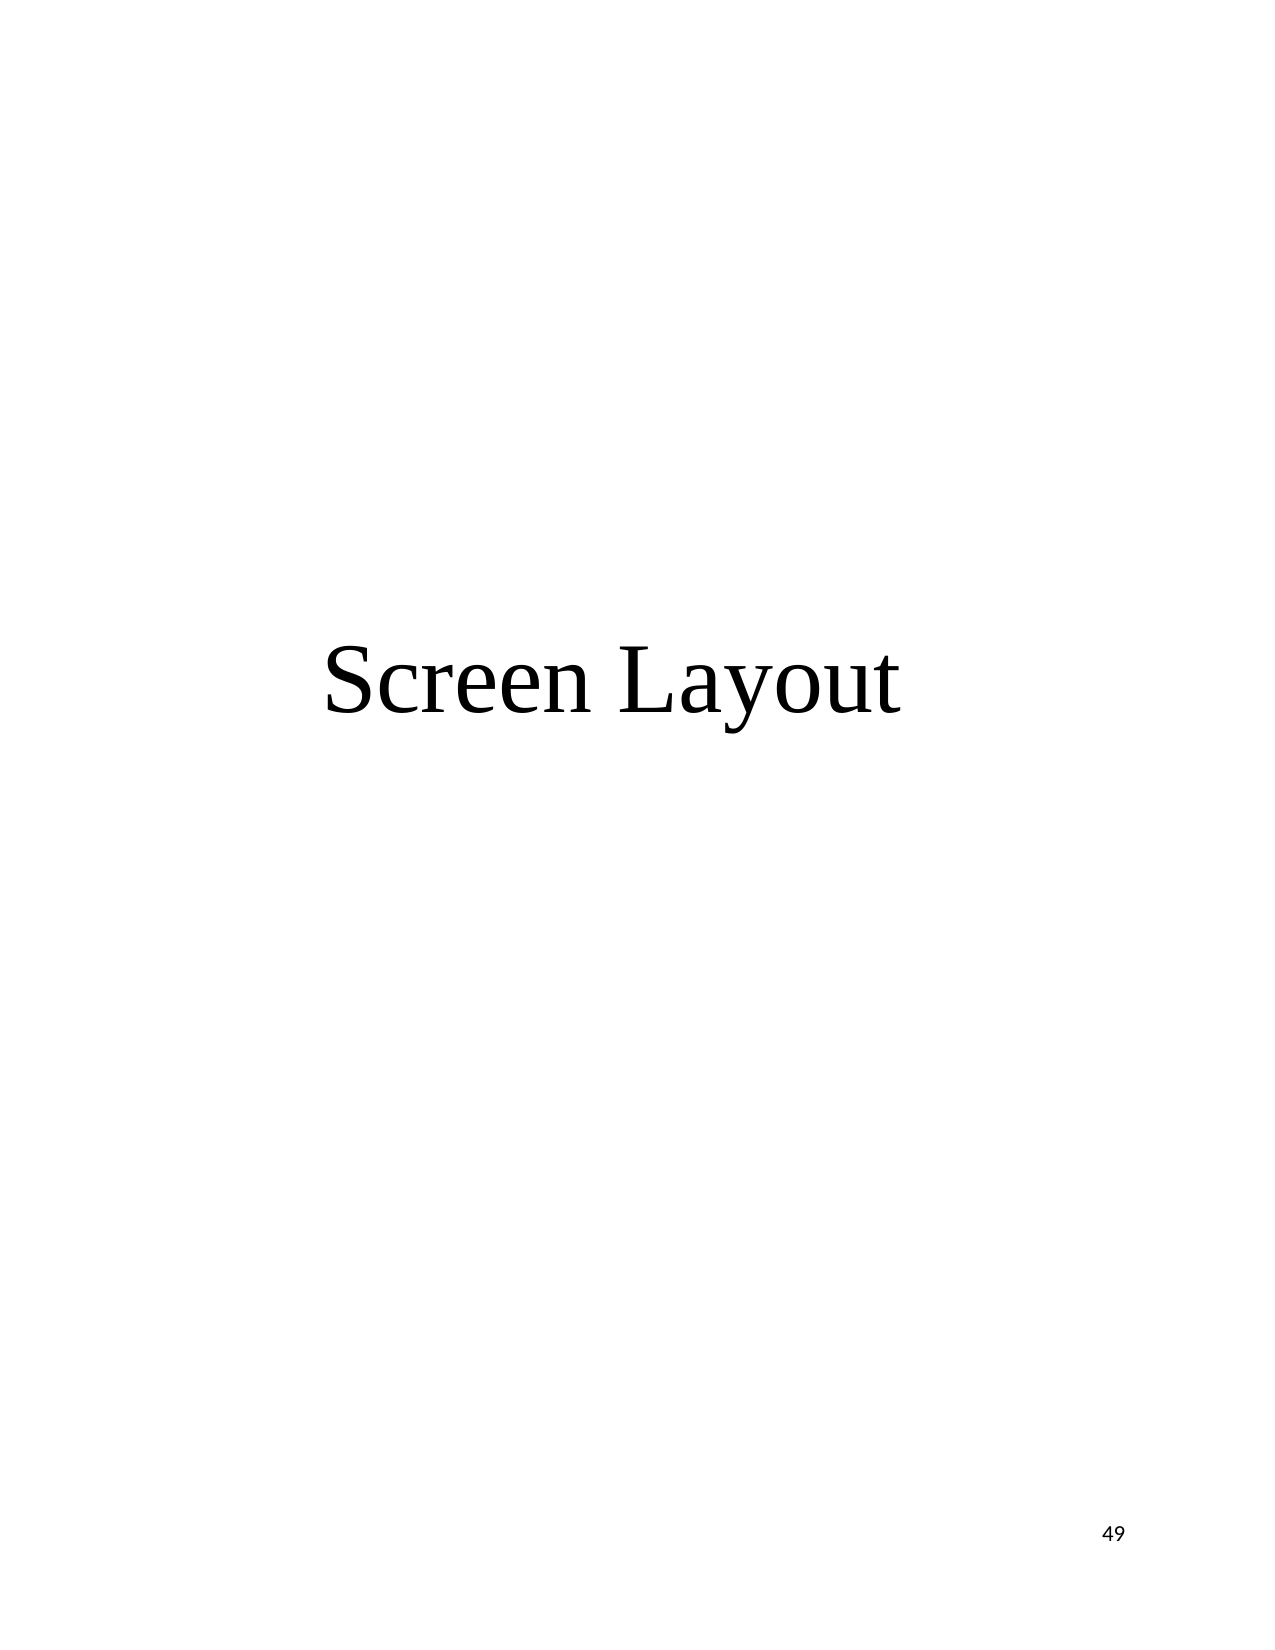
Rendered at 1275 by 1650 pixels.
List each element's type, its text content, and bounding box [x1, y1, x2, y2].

text Screen Layout [150, 619, 1125, 734]
